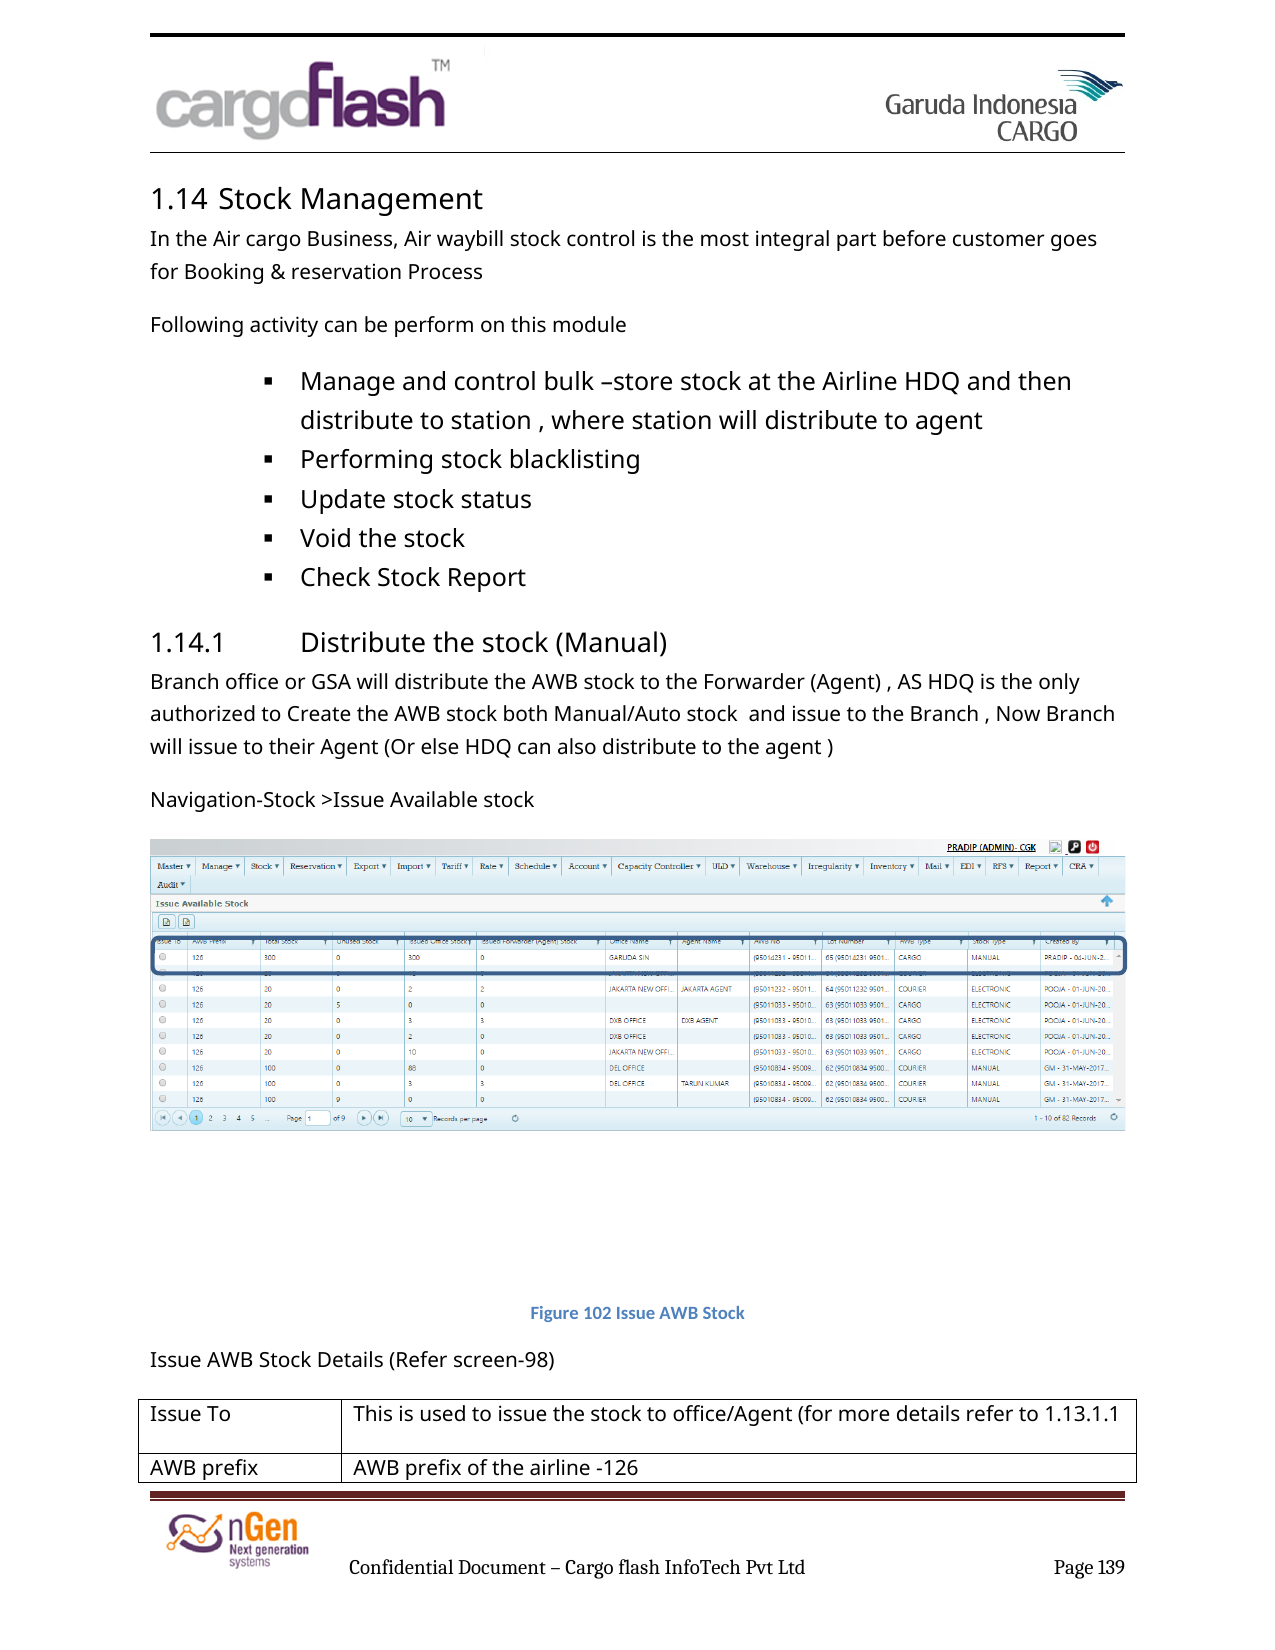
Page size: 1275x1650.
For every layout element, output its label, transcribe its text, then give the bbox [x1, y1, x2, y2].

text Branch office or GSA will distribute the AWB stock to the Forwarder (Agent) , AS HDQ is the only authorized to Create the AWB stock both Manual/Auto stock and issue to the Branch , Now Branch will issue to their Agent (Or else HDQ can also distribute to the agent ) [150, 667, 1125, 761]
picture [881, 59, 1127, 148]
list Check Stock Report [262, 560, 1125, 594]
list Performing stock blacklisting [262, 442, 1125, 476]
table_cell AWB prefix [139, 1454, 341, 1482]
picture [150, 839, 1125, 942]
text Following activity can be perform on this module [150, 310, 1125, 339]
picture [150, 1502, 327, 1575]
picture [103, 6, 525, 152]
text In the Air cargo Business, Air waybill stock control is the most integral part before customer goes for Booking & reservation Process [150, 224, 1125, 285]
subtitle Distribute the stock (Manual) [150, 624, 1125, 661]
table_header Issue To [139, 1400, 341, 1452]
picture [150, 970, 1125, 1277]
table_cell AWB prefix of the airline -126 [342, 1454, 1136, 1482]
picture [155, 940, 1122, 971]
table_header This is used to issue the stock to office/Agent (for more details refer to 1.13.1.1 [342, 1400, 1136, 1452]
text Navigation-Stock >Issue Available stock [150, 786, 1125, 814]
list Update stock status [262, 481, 1125, 515]
list Manage and control bulk –store stock at the Airline HDQ and then distribute to station , where station will distribute to agent [262, 364, 1125, 437]
list Void the stock [262, 521, 1125, 554]
subtitle Stock Management [150, 178, 1125, 218]
text Issue AWB Stock Details (Refer screen-98) [150, 1345, 1125, 1373]
